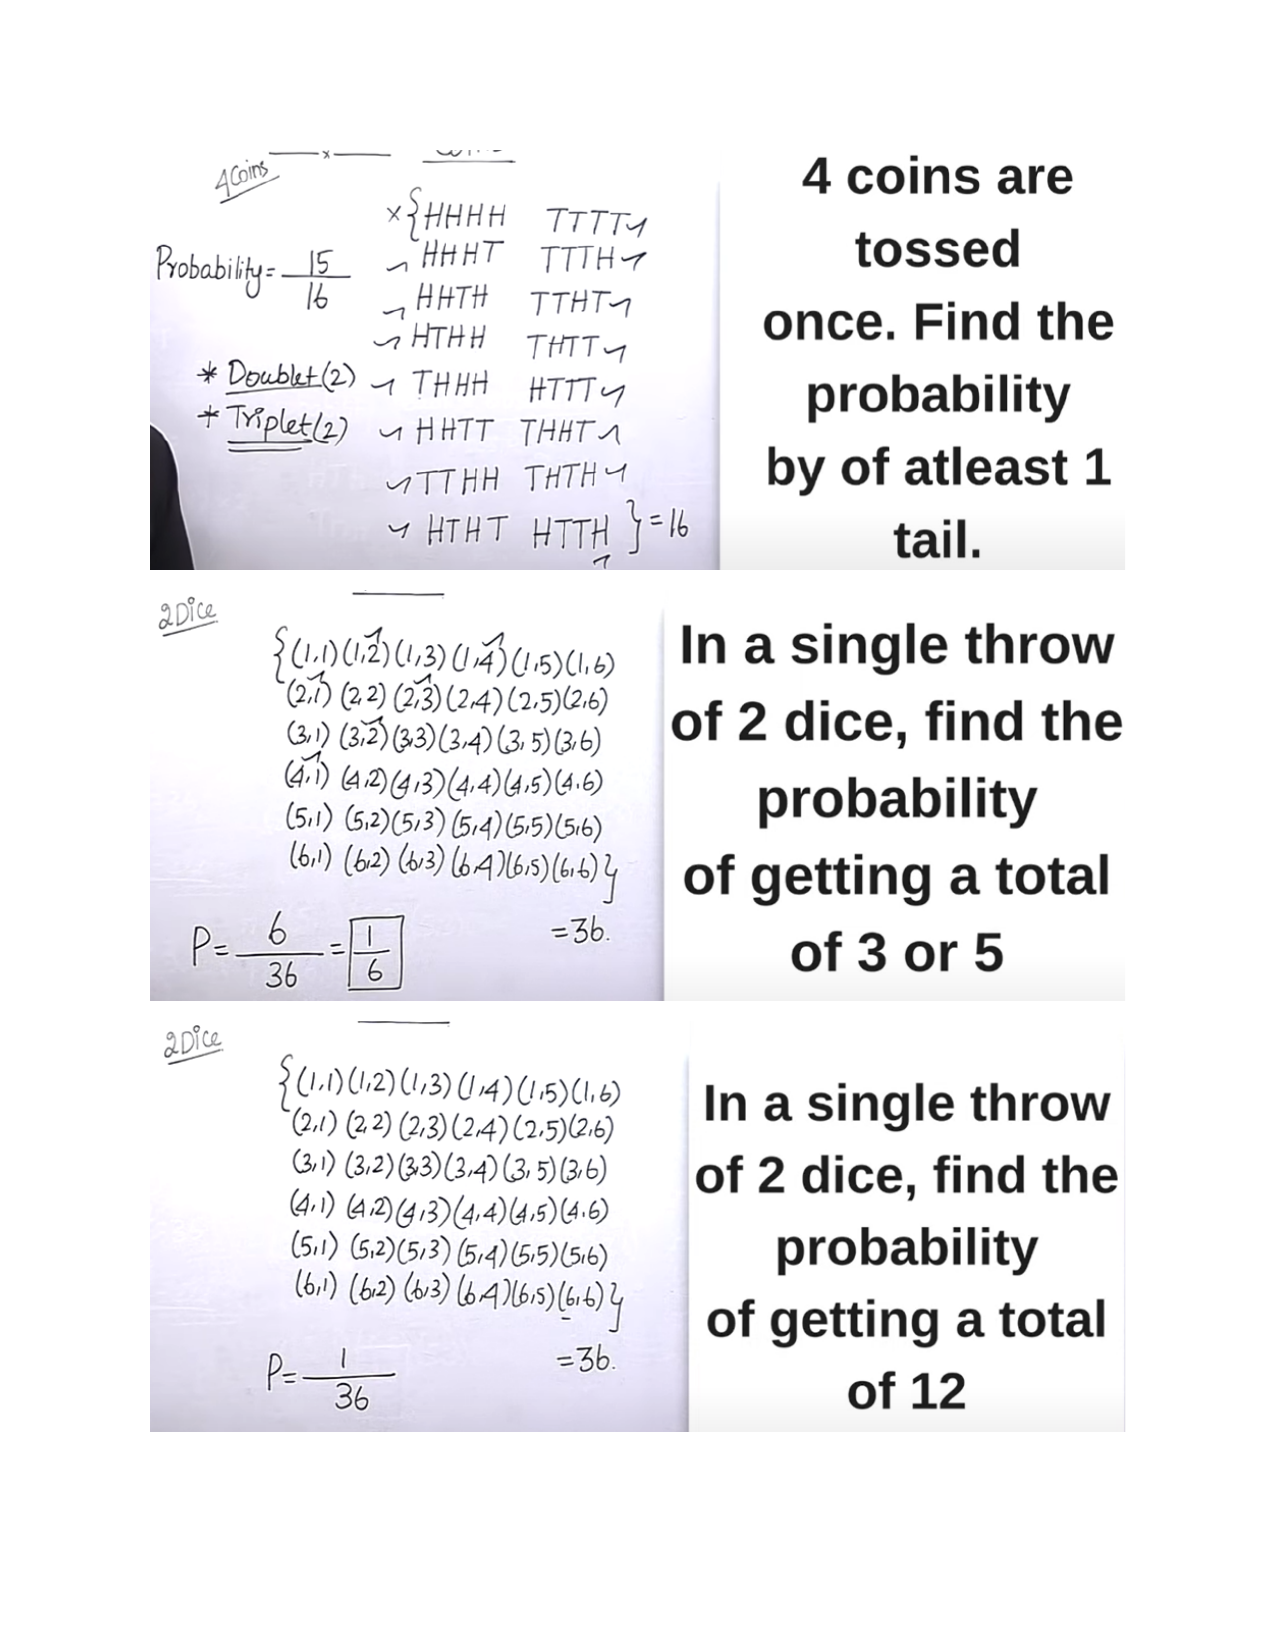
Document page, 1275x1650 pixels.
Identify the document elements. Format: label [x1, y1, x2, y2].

picture [150, 590, 1125, 1001]
picture [150, 150, 1125, 570]
picture [150, 1021, 1125, 1432]
